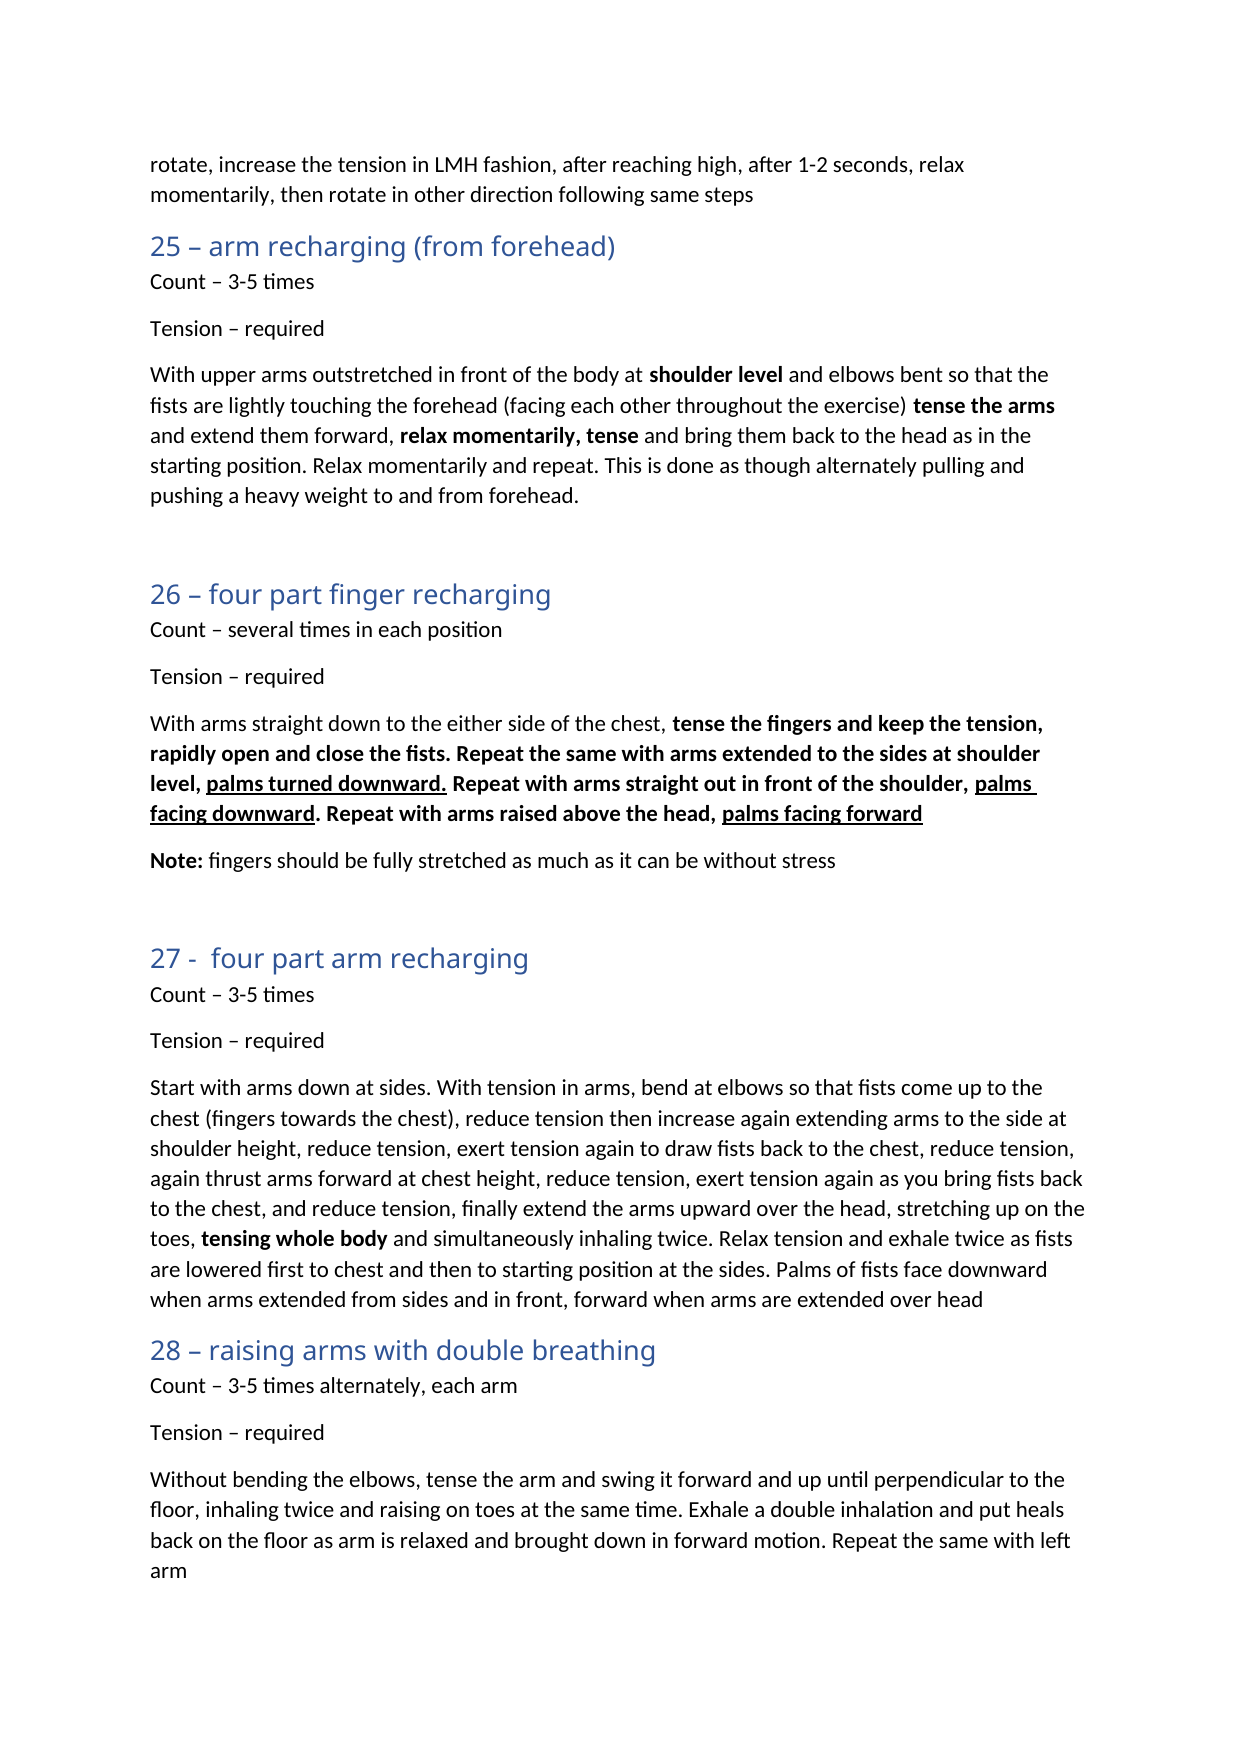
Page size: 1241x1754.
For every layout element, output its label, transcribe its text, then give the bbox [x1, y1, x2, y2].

text Without bending the elbows, tense the arm and swing it forward and up until perpendicular to the floor, inhaling twice and raising on toes at the same time. Exhale a double inhalation and put heals back on the floor as arm is relaxed and brought down in forward motion. Repeat the same with left arm [150, 1465, 1090, 1584]
subtitle 28 – raising arms with double breathing [150, 1332, 1090, 1369]
text With upper arms outstretched in front of the body at shoulder level and elbows bent so that the fists are lightly touching the forehead (facing each other throughout the exercise) tense the arms and extend them forward, relax momentarily, tense and bring them back to the head as in the starting position. Relax momentarily and repeat. This is done as though alternately pulling and pushing a heavy weight to and from forehead. [150, 361, 1090, 509]
subtitle 25 – arm recharging (from forehead) [150, 227, 1090, 264]
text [150, 150, 1090, 208]
text Tension – required [150, 1418, 1090, 1447]
text With arms straight down to the either side of the chest, tense the fingers and keep the tension, rapidly open and close the fists. Repeat the same with arms extended to the sides at shoulder level, palms turned downward. Repeat with arms straight out in front of the shoulder, palms facing downward. Repeat with arms raised above the head, palms facing forward [150, 709, 1090, 827]
subtitle 26 – four part finger recharging [150, 575, 1090, 612]
subtitle 27 - four part arm recharging [150, 940, 1090, 977]
text Note: fingers should be fully stretched as much as it can be without stress [150, 846, 1090, 874]
text Tension – required [150, 1027, 1090, 1055]
text Tension – required [150, 314, 1090, 342]
text Start with arms down at sides. With tension in arms, bend at elbows so that fists come up to the chest (fingers towards the chest), reduce tension then increase again extending arms to the side at shoulder height, reduce tension, exert tension again to draw fists back to the chest, reduce tension, again thrust arms forward at chest height, reduce tension, exert tension again as you bring fists back to the chest, and reduce tension, finally extend the arms upward over the head, stretching up on the toes, tensing whole body and simultaneously inhaling twice. Relax tension and exhale twice as fists are lowered first to chest and then to starting position at the sides. Palms of fists face downward when arms extended from sides and in front, forward when arms are extended over head [150, 1073, 1090, 1313]
text Count – 3-5 times [150, 980, 1090, 1008]
text Count – several times in each position [150, 615, 1090, 643]
text Tension – required [150, 662, 1090, 690]
text Count – 3-5 times [150, 267, 1090, 295]
text Count – 3-5 times alternately, each arm [150, 1372, 1090, 1400]
